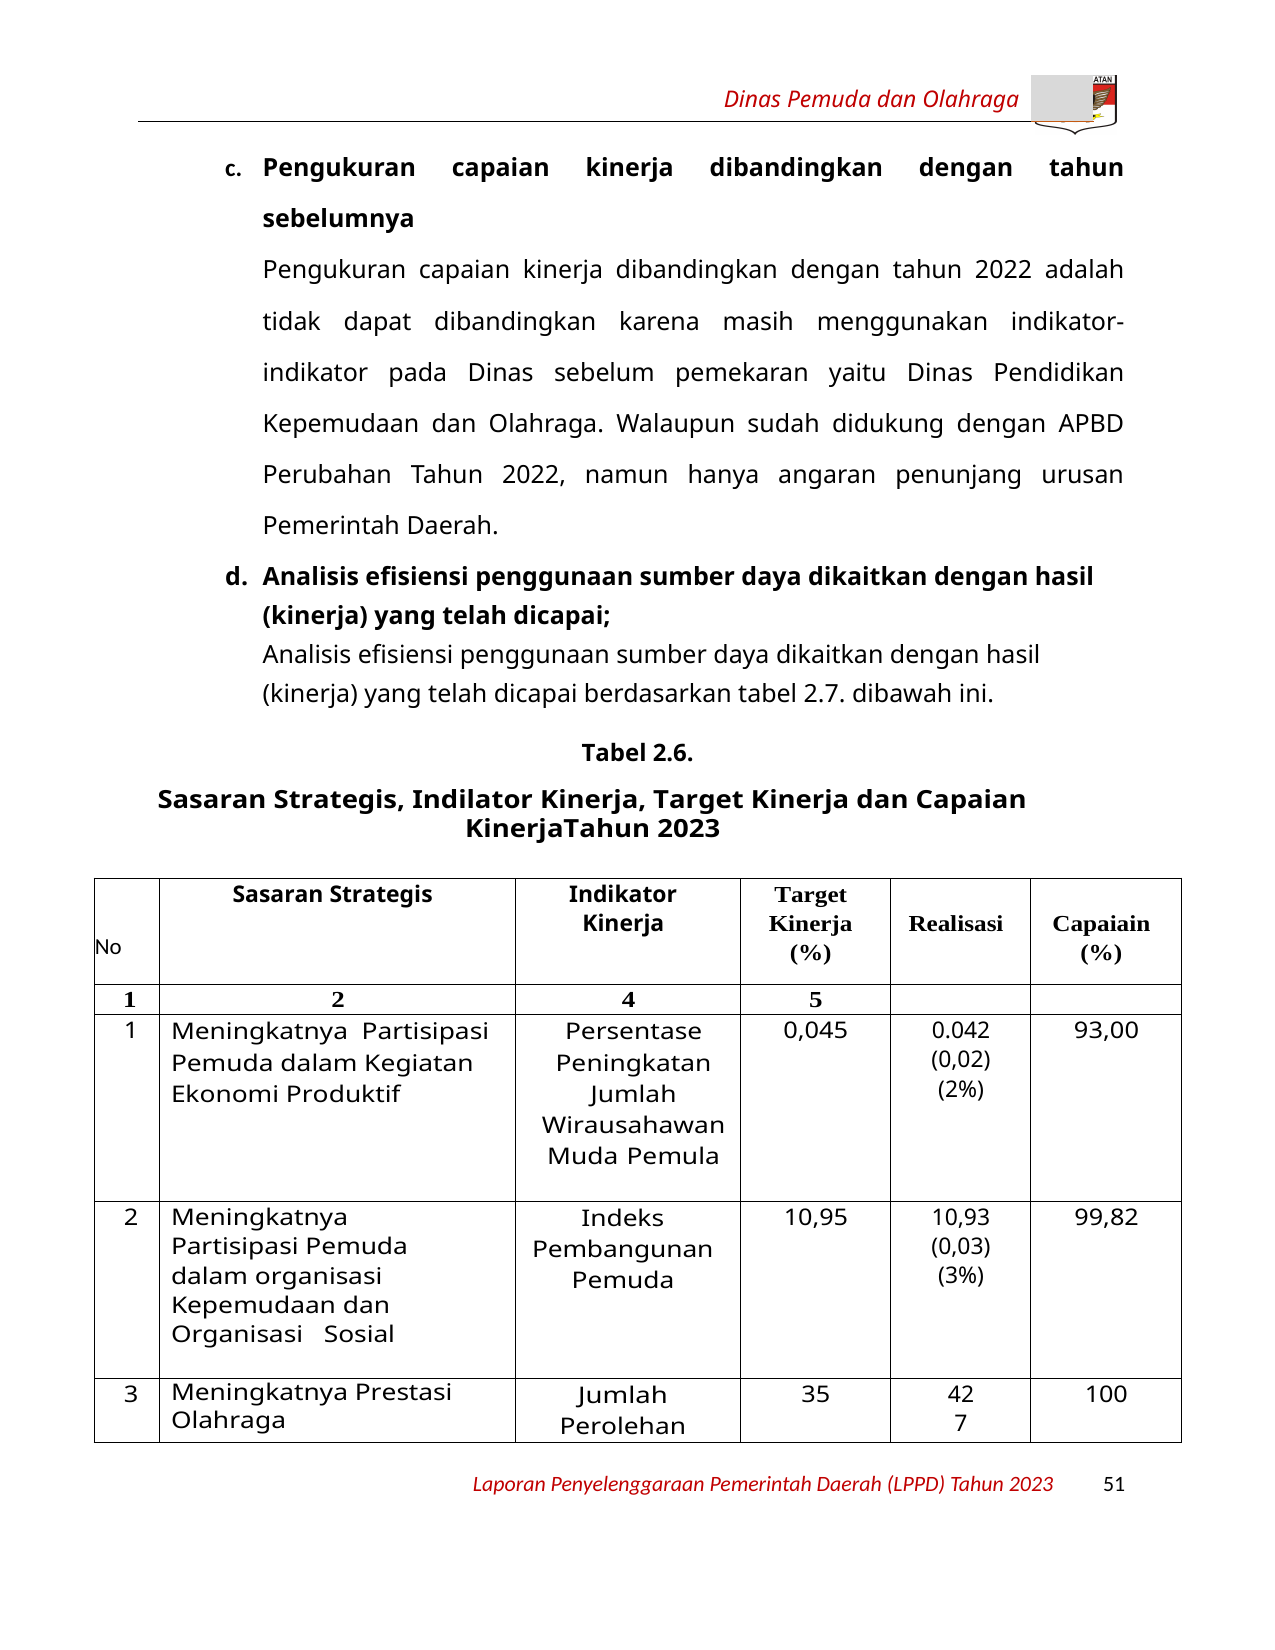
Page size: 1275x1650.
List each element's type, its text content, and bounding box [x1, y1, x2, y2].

table_cell 99,82 [1031, 1202, 1181, 1378]
list Analisis efisiensi penggunaan sumber daya dikaitkan dengan hasil (kinerja) yang telah dicapai; [225, 558, 1125, 632]
table_header Sasaran Strategis [160, 879, 515, 984]
table_cell 4 [516, 985, 740, 1014]
table_cell Meningkatnya Partisipasi Pemuda dalam organisasi Kepemudaan dan Organisasi Sosial [160, 1202, 515, 1378]
table_cell Meningkatnya Prestasi Olahraga [160, 1379, 515, 1442]
table_cell 10,93 (0,03) (3%) [891, 1202, 1030, 1378]
list Pengukuran capaian kinerja dibandingkan dengan tahun sebelumnya [225, 150, 1125, 235]
table_cell 93,00 [1031, 1015, 1181, 1201]
table_cell 5 [741, 985, 890, 1014]
text Tabel 2.6. [150, 736, 1125, 768]
table_cell Meningkatnya Partisipasi Pemuda dalam Kegiatan Ekonomi Produktif [160, 1015, 515, 1201]
table_cell 3 [95, 1379, 159, 1442]
table_cell 42 7 [891, 1379, 1030, 1442]
table_header Capaiain (%) [1031, 879, 1181, 984]
list Analisis efisiensi penggunaan sumber daya dikaitkan dengan hasil (kinerja) yang telah dicapai berdasarkan tabel 2.7. dibawah ini. [262, 637, 1125, 710]
subtitle Sasaran Strategis, Indilator Kinerja, Target Kinerja dan Capaian KinerjaTahun 2023 [150, 785, 1035, 843]
table_header Target Kinerja (%) [741, 879, 890, 984]
table_cell 2 [160, 985, 515, 1014]
table_cell 35 [741, 1379, 890, 1442]
table_cell Indeks Pembangunan Pemuda [516, 1202, 740, 1378]
picture [1034, 75, 1117, 135]
table_cell [1031, 985, 1181, 1014]
table_cell Jumlah Perolehan Mendali/ Penghargaan Bidang Keolahragaan [516, 1379, 740, 1442]
table_cell 2 [95, 1202, 159, 1378]
table_cell 1 [95, 1015, 159, 1201]
table_cell 100 [1031, 1379, 1181, 1442]
table_cell [891, 985, 1030, 1014]
table_header Indikator Kinerja [516, 879, 740, 984]
table_cell 1 [95, 985, 159, 1014]
table_cell 10,95 [741, 1202, 890, 1378]
table_cell 0.042 (0,02) (2%) [891, 1015, 1030, 1201]
list Pengukuran capaian kinerja dibandingkan dengan tahun 2022 adalah tidak dapat dibandingkan karena masih menggunakan indikator-indikator pada Dinas sebelum pemekaran yaitu Dinas Pendidikan Kepemudaan dan Olahraga. Walaupun sudah didukung dengan APBD Perubahan Tahun 2022, namun hanya angaran penunjang urusan Pemerintah Daerah. [262, 252, 1125, 541]
table_header Realisasi [891, 879, 1030, 984]
table_cell 0,045 [741, 1015, 890, 1201]
table_cell Persentase Peningkatan Jumlah Wirausahawan Muda Pemula [516, 1015, 740, 1201]
table_header No [95, 879, 159, 984]
